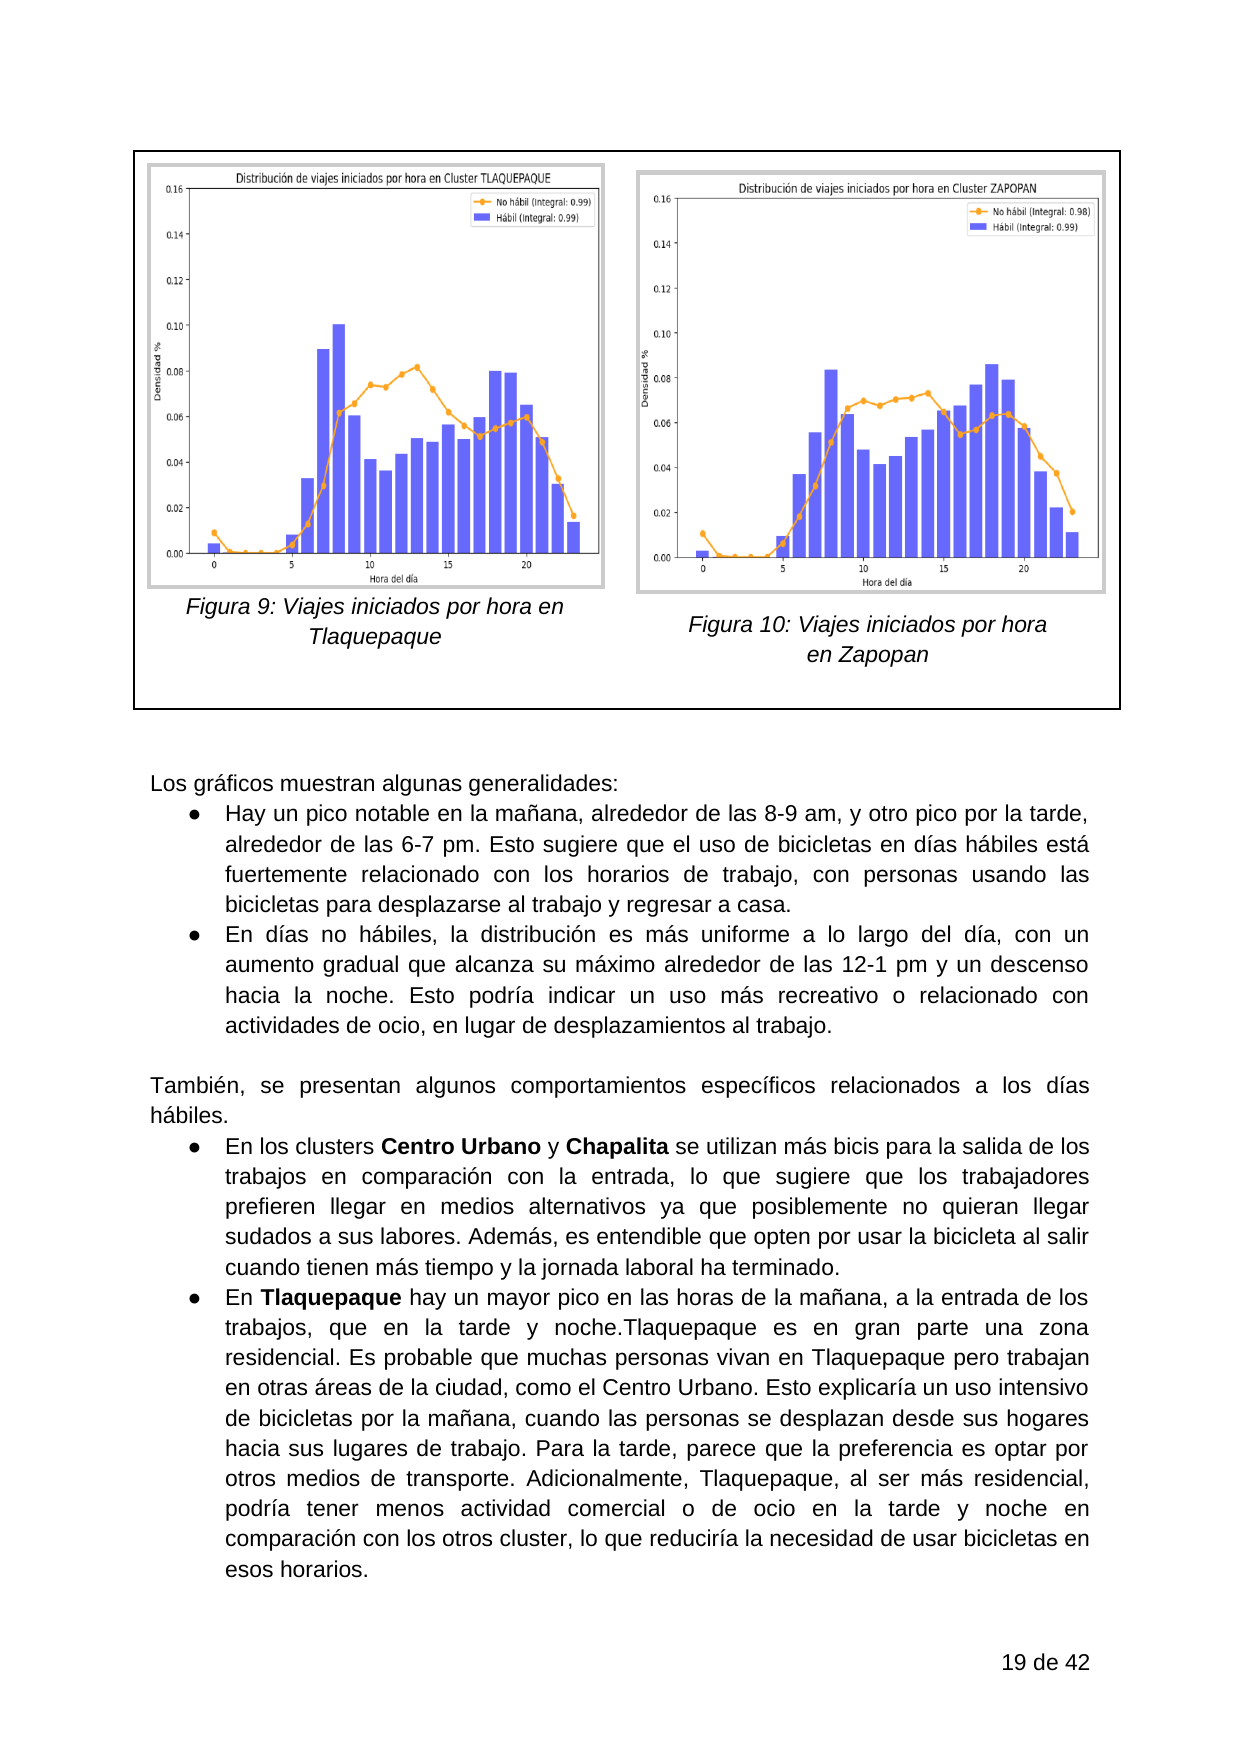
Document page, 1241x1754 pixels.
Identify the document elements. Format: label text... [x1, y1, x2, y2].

list En los clusters Centro Urbano y Chapalita se utilizan más bicis para la salida de los trabajos en comparación con la entrada, lo que sugiere que los trabajadores prefieren llegar en medios alternativos ya que posiblemente no quieran llegar sudados a sus labores. Además, es entendible que opten por usar la bicicleta al salir cuando tienen más tiempo y la jornada laboral ha terminado. [187, 1133, 1090, 1280]
picture [640, 175, 1102, 590]
text También, se presentan algunos comportamientos específicos relacionados a los días hábiles. [150, 1072, 1090, 1129]
text Los gráficos muestran algunas generalidades: [150, 770, 1090, 797]
table_header Figura 9: Viajes iniciados por hora en Tlaquepaque [135, 152, 617, 708]
picture [151, 167, 601, 585]
list En días no hábiles, la distribución es más uniforme a lo largo del día, con un aumento gradual que alcanza su máximo alrededor de las 12-1 pm y un descenso hacia la noche. Esto podría indicar un uso más recreativo o relacionado con actividades de ocio, en lugar de desplazamientos al trabajo. [187, 921, 1090, 1038]
list Hay un pico notable en la mañana, alrededor de las 8-9 am, y otro pico por la tarde, alrededor de las 6-7 pm. Esto sugiere que el uso de bicicletas en días hábiles está fuertemente relacionado con los horarios de trabajo, con personas usando las bicicletas para desplazarse al trabajo y regresar a casa. [187, 800, 1090, 917]
list En Tlaquepaque hay un mayor pico en las horas de la mañana, a la entrada de los trabajos, que en la tarde y noche.Tlaquepaque es en gran parte una zona residencial. Es probable que muchas personas vivan en Tlaquepaque pero trabajan en otras áreas de la ciudad, como el Centro Urbano. Esto explicaría un uso intensivo de bicicletas por la mañana, cuando las personas se desplazan desde sus hogares hacia sus lugares de trabajo. Para la tarde, parece que la preferencia es optar por otros medios de transporte. Adicionalmente, Tlaquepaque, al ser más residencial, podría tener menos actividad comercial o de ocio en la tarde y noche en comparación con los otros cluster, lo que reduciría la necesidad de usar bicicletas en esos horarios. [187, 1284, 1090, 1582]
table_header Figura 10: Viajes iniciados por hora en Zapopan [619, 152, 1119, 708]
